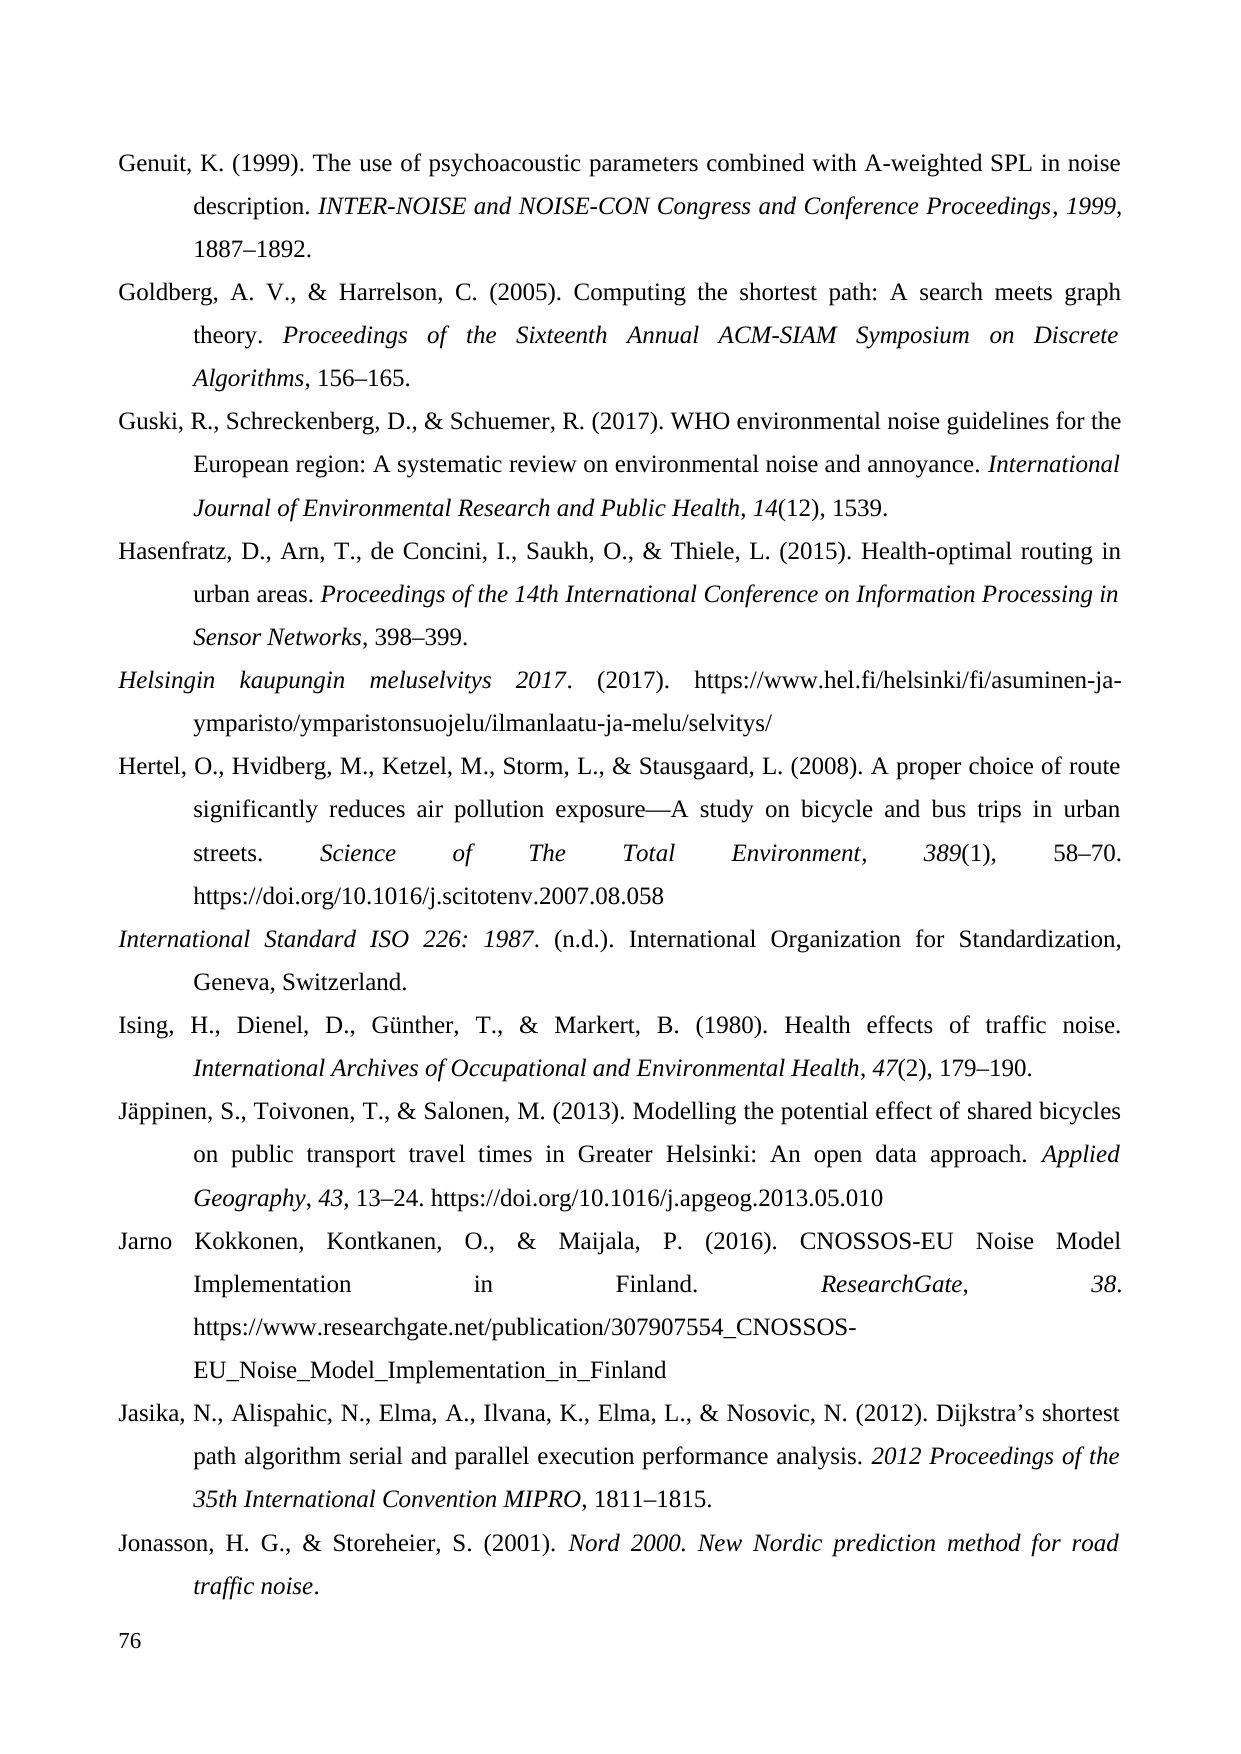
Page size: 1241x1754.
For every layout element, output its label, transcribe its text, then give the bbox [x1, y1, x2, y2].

text Ising, H., Dienel, D., Günther, T., & Markert, B. (1980). Health effects of traffic noise. International Archives of Occupational and Environmental Health, 47(2), 179–190. [118, 1010, 1122, 1082]
text Hasenfratz, D., Arn, T., de Concini, I., Saukh, O., & Thiele, L. (2015). Health-optimal routing in urban areas. Proceedings of the 14th International Conference on Information Processing in Sensor Networks, 398–399. [118, 536, 1122, 651]
text Jarno Kokkonen, Kontkanen, O., & Maijala, P. (2016). CNOSSOS-EU Noise Model Implementation in Finland. ResearchGate, 38. https://www.researchgate.net/publication/307907554_CNOSSOS-EU_Noise_Model_Implementation_in_Finland [118, 1226, 1122, 1384]
text Genuit, K. (1999). The use of psychoacoustic parameters combined with A-weighted SPL in noise description. INTER-NOISE and NOISE-CON Congress and Conference Proceedings, 1999, 1887–1892. [118, 148, 1122, 263]
text Guski, R., Schreckenberg, D., & Schuemer, R. (2017). WHO environmental noise guidelines for the European region: A systematic review on environmental noise and annoyance. International Journal of Environmental Research and Public Health, 14(12), 1539. [118, 406, 1122, 521]
text Jäppinen, S., Toivonen, T., & Salonen, M. (2013). Modelling the potential effect of shared bicycles on public transport travel times in Greater Helsinki: An open data approach. Applied Geography, 43, 13–24. https://doi.org/10.1016/j.apgeog.2013.05.010 [118, 1096, 1122, 1211]
text Jonasson, H. G., & Storeheier, S. (2001). Nord 2000. New Nordic prediction method for road traffic noise. [118, 1528, 1122, 1599]
text Helsingin kaupungin meluselvitys 2017. (2017). https://www.hel.fi/helsinki/fi/asuminen-ja-ymparisto/ymparistonsuojelu/ilmanlaatu-ja-melu/selvitys/ [118, 665, 1122, 737]
text Jasika, N., Alispahic, N., Elma, A., Ilvana, K., Elma, L., & Nosovic, N. (2012). Dijkstra’s shortest path algorithm serial and parallel execution performance analysis. 2012 Proceedings of the 35th International Convention MIPRO, 1811–1815. [118, 1398, 1122, 1513]
text Hertel, O., Hvidberg, M., Ketzel, M., Storm, L., & Stausgaard, L. (2008). A proper choice of route significantly reduces air pollution exposure—A study on bicycle and bus trips in urban streets. Science of The Total Environment, 389(1), 58–70. https://doi.org/10.1016/j.scitotenv.2007.08.058 [118, 751, 1122, 909]
text Goldberg, A. V., & Harrelson, C. (2005). Computing the shortest path: A search meets graph theory. Proceedings of the Sixteenth Annual ACM-SIAM Symposium on Discrete Algorithms, 156–165. [118, 277, 1122, 392]
text International Standard ISO 226: 1987. (n.d.). International Organization for Standardization, Geneva, Switzerland. [118, 924, 1122, 996]
